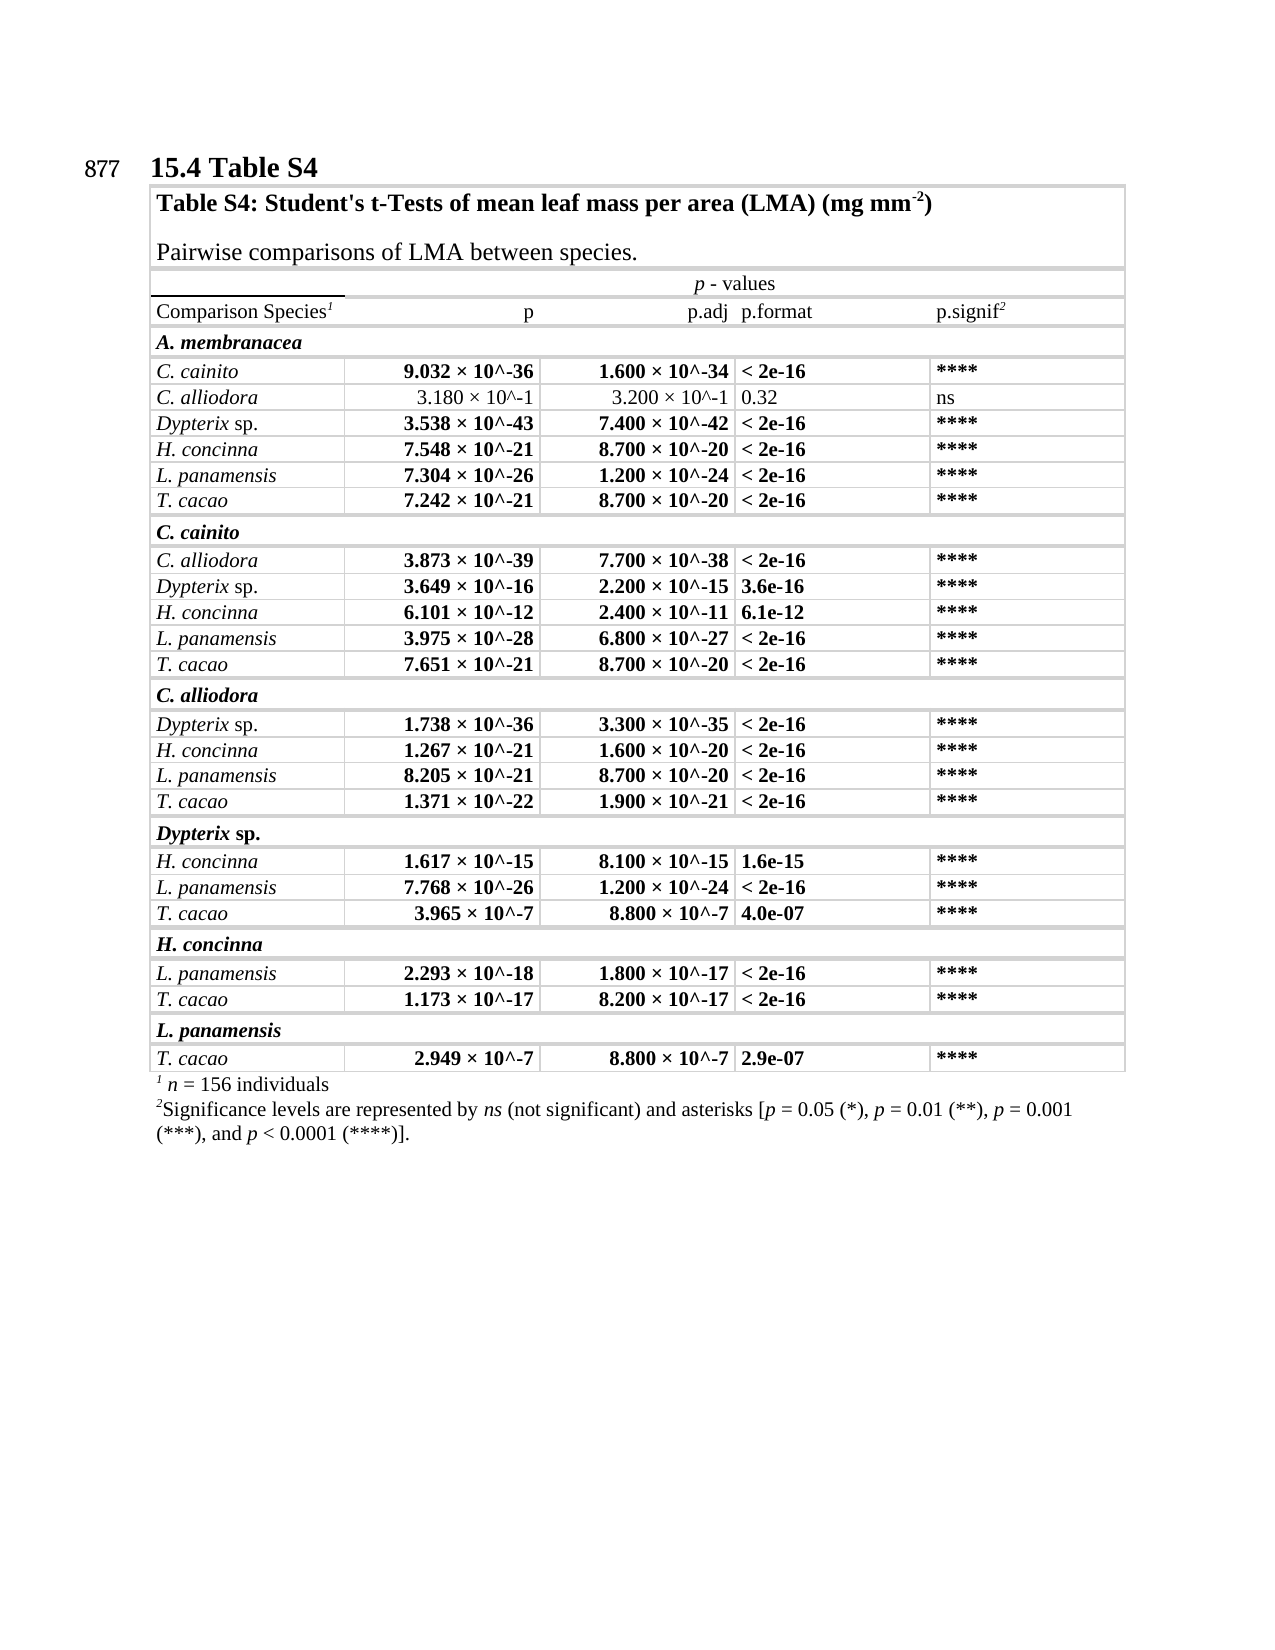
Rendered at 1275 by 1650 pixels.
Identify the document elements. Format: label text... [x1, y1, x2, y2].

table_cell T. cacao [151, 652, 344, 676]
table_cell 7.651 × 10^-21 [345, 652, 539, 676]
table_cell 3.180 × 10^-1 [345, 385, 539, 409]
table_cell **** [931, 712, 1124, 736]
table_cell L. panamensis [151, 626, 344, 650]
table_cell **** [931, 411, 1124, 435]
table_cell T. cacao [151, 790, 344, 814]
table_cell 2.400 × 10^-11 [541, 600, 734, 624]
table_cell < 2e-16 [736, 790, 929, 814]
table_cell 7.304 × 10^-26 [345, 463, 539, 487]
table_cell p.adj [540, 299, 735, 323]
table_cell 7.400 × 10^-42 [541, 411, 734, 435]
table_cell < 2e-16 [736, 961, 929, 985]
table_cell 7.242 × 10^-21 [345, 488, 539, 513]
table_cell L. panamensis [151, 875, 344, 899]
table_cell 7.768 × 10^-26 [345, 875, 539, 899]
table_cell < 2e-16 [736, 488, 929, 513]
table_cell **** [931, 574, 1124, 598]
table_cell < 2e-16 [736, 712, 929, 736]
table_cell < 2e-16 [736, 763, 929, 788]
table_cell C. alliodora [151, 680, 1124, 707]
table_cell 1.617 × 10^-15 [345, 849, 539, 873]
table_cell 3.300 × 10^-35 [541, 712, 734, 736]
table_cell 6.1e-12 [736, 600, 929, 624]
table_cell < 2e-16 [736, 411, 929, 435]
table_cell 8.700 × 10^-20 [541, 488, 734, 513]
table_cell H. concinna [151, 930, 1124, 956]
table_cell 2.293 × 10^-18 [345, 961, 539, 985]
table_cell p.signif2 [930, 299, 1124, 323]
table_cell Dypterix sp. [151, 818, 1124, 845]
table_cell 8.800 × 10^-7 [541, 901, 734, 925]
table_cell **** [931, 437, 1124, 461]
table_cell 1.738 × 10^-36 [345, 712, 539, 736]
table_cell 2.200 × 10^-15 [541, 574, 734, 598]
table_cell **** [931, 626, 1124, 650]
table_cell T. cacao [151, 488, 344, 513]
table_cell < 2e-16 [736, 548, 929, 572]
table_cell 1.900 × 10^-21 [541, 790, 734, 814]
table_cell **** [931, 1046, 1124, 1071]
table_header Table S4: Student's t-Tests of mean leaf mass per area (LMA) (mg mm-2) Pairwise comparisons of LMA between species. [151, 188, 1124, 266]
table_cell < 2e-16 [736, 359, 929, 383]
table_cell < 2e-16 [736, 463, 929, 487]
table_cell T. cacao [151, 901, 344, 925]
table_cell C. alliodora [151, 385, 344, 409]
table_cell Dypterix sp. [151, 712, 344, 736]
table_cell **** [931, 738, 1124, 762]
table_cell **** [931, 987, 1124, 1011]
table_cell 3.649 × 10^-16 [345, 574, 539, 598]
table_cell 2.9e-07 [736, 1046, 929, 1071]
table_cell **** [931, 359, 1124, 383]
table_cell 9.032 × 10^-36 [345, 359, 539, 383]
table_cell **** [931, 875, 1124, 899]
table_cell 3.200 × 10^-1 [541, 385, 734, 409]
table_cell 8.700 × 10^-20 [541, 437, 734, 461]
table_cell Dypterix sp. [151, 574, 344, 598]
table_cell **** [931, 600, 1124, 624]
table_cell C. alliodora [151, 548, 344, 572]
table_cell 8.200 × 10^-17 [541, 987, 734, 1011]
table_cell 4.0e-07 [736, 901, 929, 925]
table_cell 3.538 × 10^-43 [345, 411, 539, 435]
table_cell H. concinna [151, 738, 344, 762]
table_cell 3.873 × 10^-39 [345, 548, 539, 572]
table_cell 2.949 × 10^-7 [345, 1046, 539, 1071]
table_cell 1.6e-15 [736, 849, 929, 873]
table_cell 3.975 × 10^-28 [345, 626, 539, 650]
table_cell 8.800 × 10^-7 [541, 1046, 734, 1071]
table_cell 1.600 × 10^-34 [541, 359, 734, 383]
table_cell L. panamensis [151, 1015, 1124, 1042]
table_cell **** [931, 652, 1124, 676]
table_cell 8.205 × 10^-21 [345, 763, 539, 788]
table_cell 6.101 × 10^-12 [345, 600, 539, 624]
table_cell ns [931, 385, 1124, 409]
table_cell < 2e-16 [736, 652, 929, 676]
table_cell 8.700 × 10^-20 [541, 652, 734, 676]
table_cell **** [931, 763, 1124, 788]
table_cell 3.6e-16 [736, 574, 929, 598]
table_cell 7.700 × 10^-38 [541, 548, 734, 572]
table_cell L. panamensis [151, 463, 344, 487]
table_cell 1.173 × 10^-17 [345, 987, 539, 1011]
table_cell T. cacao [151, 1046, 344, 1071]
table_cell T. cacao [151, 987, 344, 1011]
table_cell **** [931, 488, 1124, 513]
table_cell Comparison Species1 [151, 297, 344, 323]
table_cell 3.965 × 10^-7 [345, 901, 539, 925]
table_cell **** [931, 463, 1124, 487]
table_cell H. concinna [151, 849, 344, 873]
table_cell < 2e-16 [736, 626, 929, 650]
table_cell L. panamensis [151, 763, 344, 788]
table_cell < 2e-16 [736, 738, 929, 762]
table_cell **** [931, 849, 1124, 873]
table_cell 8.100 × 10^-15 [541, 849, 734, 873]
table_cell 0.32 [736, 385, 929, 409]
table_cell 1.800 × 10^-17 [541, 961, 734, 985]
table_cell H. concinna [151, 437, 344, 461]
table_cell < 2e-16 [736, 875, 929, 899]
table_cell [151, 271, 344, 295]
table_cell 6.800 × 10^-27 [541, 626, 734, 650]
table_cell H. concinna [151, 600, 344, 624]
table_cell **** [931, 548, 1124, 572]
table_cell C. cainito [151, 517, 1124, 544]
table_cell **** [931, 790, 1124, 814]
subtitle 15.4 Table S4 [150, 150, 1125, 183]
table_cell p - values [345, 271, 1124, 295]
table_cell < 2e-16 [736, 987, 929, 1011]
table_cell 1.267 × 10^-21 [345, 738, 539, 762]
table_cell p.format [735, 299, 930, 323]
table_cell 1.200 × 10^-24 [541, 463, 734, 487]
table_cell 7.548 × 10^-21 [345, 437, 539, 461]
table_cell Dypterix sp. [151, 411, 344, 435]
table_cell < 2e-16 [736, 437, 929, 461]
table_cell C. cainito [151, 359, 344, 383]
table_cell 8.700 × 10^-20 [541, 763, 734, 788]
table_cell 1.200 × 10^-24 [541, 875, 734, 899]
table_cell 1.371 × 10^-22 [345, 790, 539, 814]
table_cell **** [931, 901, 1124, 925]
table_cell **** [931, 961, 1124, 985]
table_cell A. membranacea [151, 328, 1124, 354]
table_cell 1.600 × 10^-20 [541, 738, 734, 762]
table_cell p [345, 299, 540, 323]
table_cell L. panamensis [151, 961, 344, 985]
table_cell 2Significance levels are represented by ns (not significant) and asterisks [p = 0.05 (*), p = 0.01 (**), p = 0.001 (***), and p < 0.0001 (****)]. [150, 1097, 1125, 1169]
table_cell 1 n = 156 individuals [150, 1072, 1125, 1097]
